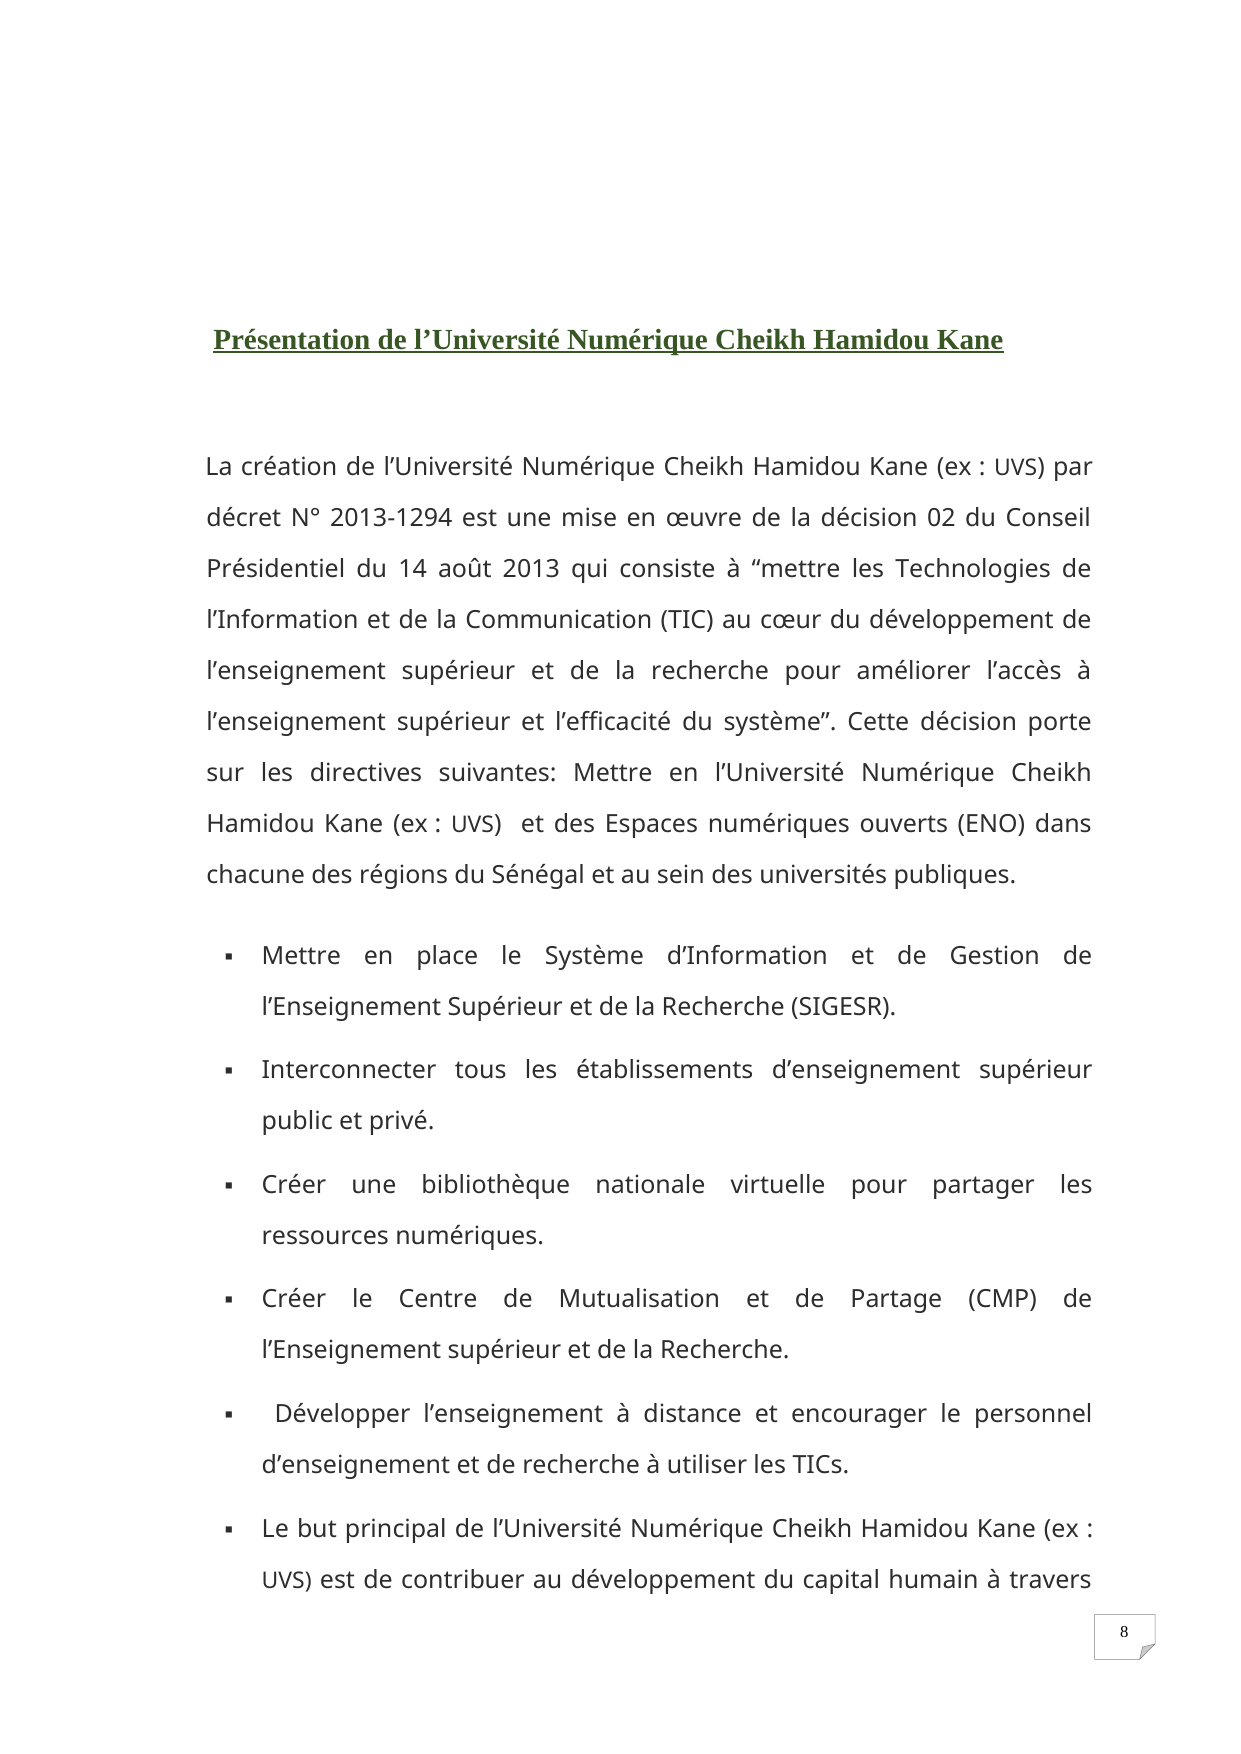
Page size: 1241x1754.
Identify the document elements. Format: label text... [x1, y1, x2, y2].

text La création de l’Université Numérique Cheikh Hamidou Kane (ex : UVS) par décret N° 2013-1294 est une mise en œuvre de la décision 02 du Conseil Présidentiel du 14 août 2013 qui consiste à “mettre les Technologies de l’Information et de la Communication (TIC) au cœur du développement de l’enseignement supérieur et de la recherche pour améliorer l’accès à l’enseignement supérieur et l’efficacité du système”. Cette décision porte sur les directives suivantes: Mettre en l’Université Numérique Cheikh Hamidou Kane (ex : UVS) et des Espaces numériques ouverts (ENO) dans chacune des régions du Sénégal et au sein des universités publiques. [205, 449, 1093, 891]
list Créer une bibliothèque nationale virtuelle pour partager les ressources numériques. [224, 1167, 1093, 1252]
text Présentation de l’Université Numérique Cheikh Hamidou Kane [207, 322, 1093, 356]
list Créer le Centre de Mutualisation et de Partage (CMP) de l’Enseignement supérieur et de la Recherche. [224, 1281, 1093, 1366]
list Interconnecter tous les établissements d’enseignement supérieur public et privé. [224, 1052, 1093, 1137]
list Développer l’enseignement à distance et encourager le personnel d’enseignement et de recherche à utiliser les TICs. [224, 1396, 1093, 1481]
list Mettre en place le Système d’Information et de Gestion de l’Enseignement Supérieur et de la Recherche (SIGESR). [224, 937, 1093, 1022]
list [224, 1510, 1093, 1595]
